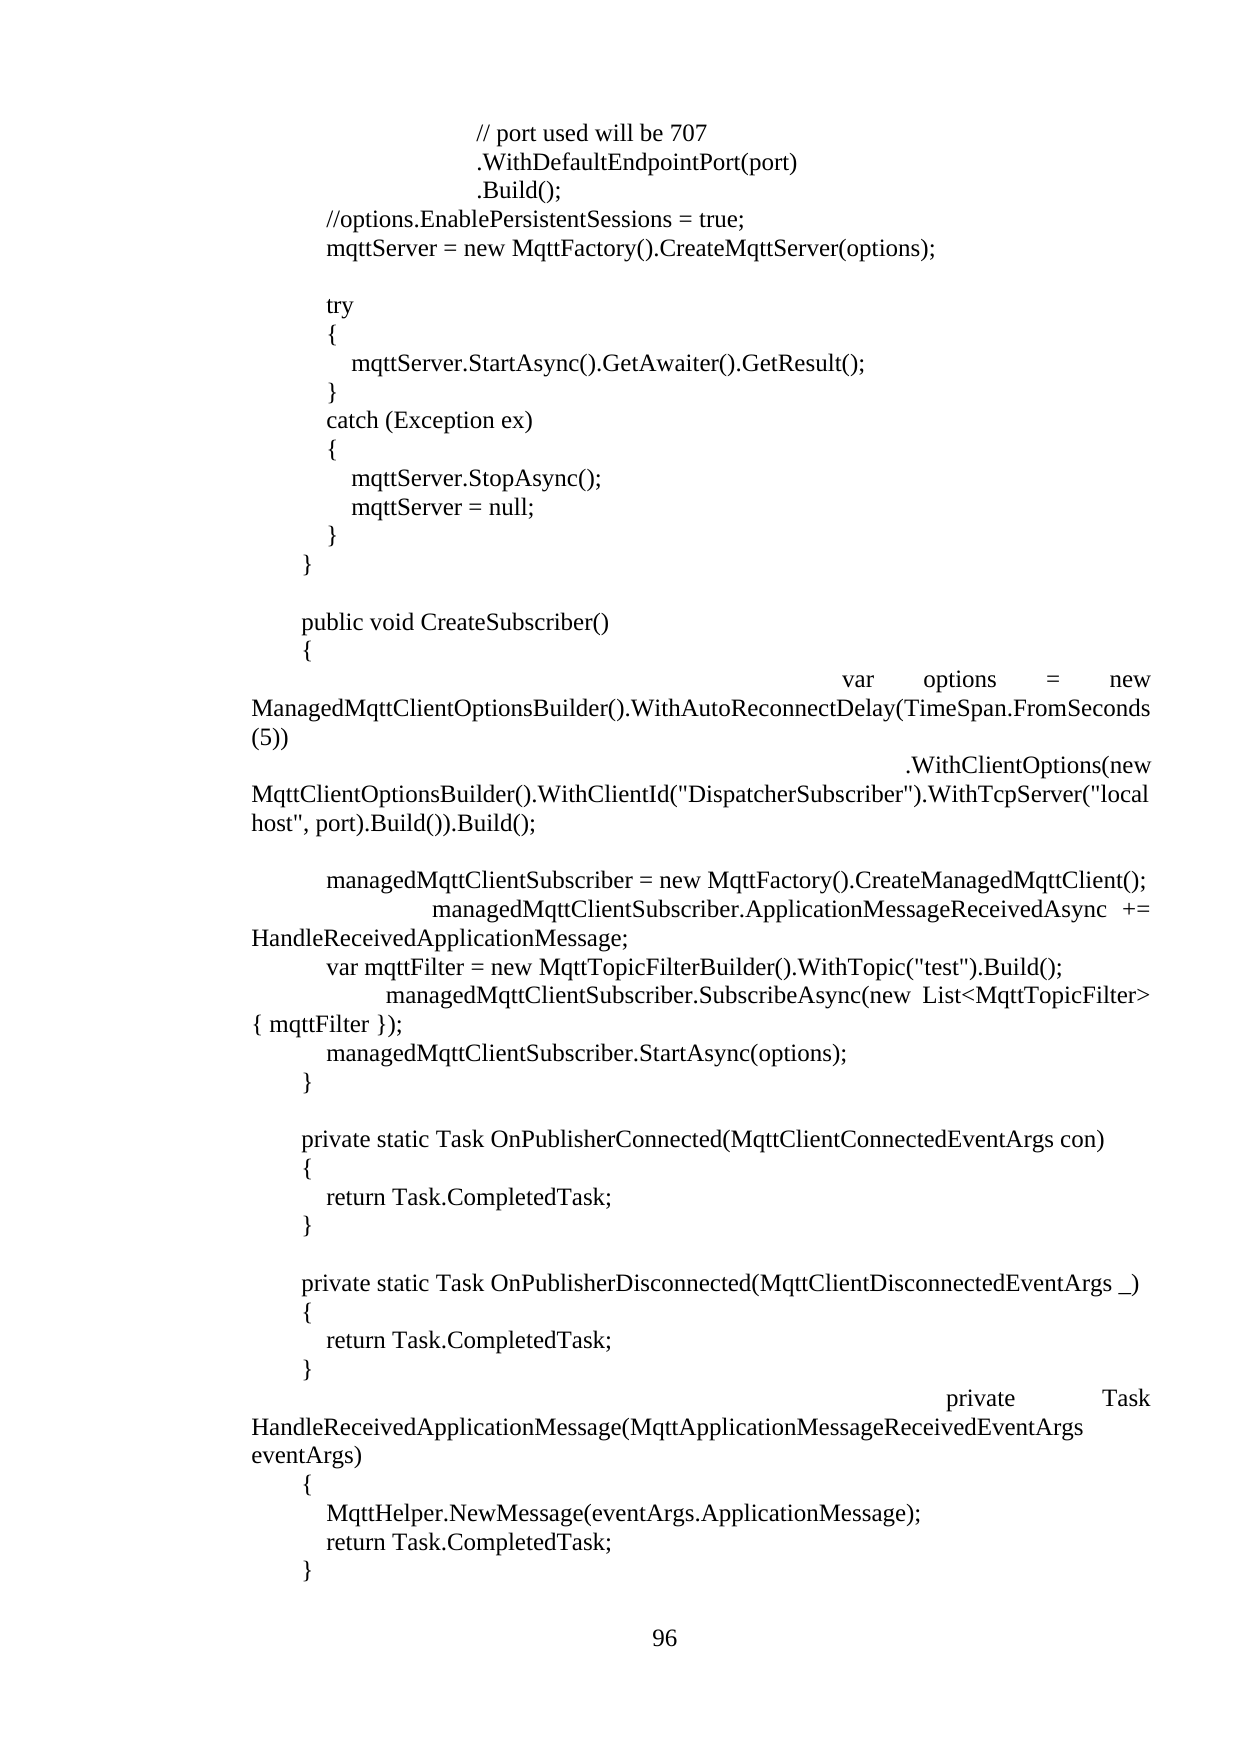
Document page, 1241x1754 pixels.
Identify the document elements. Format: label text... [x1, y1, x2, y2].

text mqttServer = new MqttFactory().CreateMqttServer(options); [251, 233, 1152, 262]
text try [251, 291, 1152, 319]
text managedMqttClientSubscriber.SubscribeAsync(new List<MqttTopicFilter> { mqttFilter }); [251, 981, 1152, 1038]
text // port used will be 707 [251, 118, 1152, 147]
text managedMqttClientSubscriber.StartAsync(options); [251, 1038, 1152, 1067]
text .Build(); [251, 176, 1152, 204]
text } [251, 1556, 1152, 1584]
text var options = new ManagedMqttClientOptionsBuilder().WithAutoReconnectDelay(TimeSpan.FromSeconds(5)) [251, 664, 1152, 751]
text { [251, 636, 1152, 664]
text { [251, 1297, 1152, 1326]
text .WithDefaultEndpointPort(port) [251, 147, 1152, 176]
text mqttServer = null; [251, 492, 1152, 521]
text return Task.CompletedTask; [251, 1527, 1152, 1556]
text //options.EnablePersistentSessions = true; [251, 204, 1152, 233]
text { [251, 319, 1152, 348]
text private Task HandleReceivedApplicationMessage(MqttApplicationMessageReceivedEventArgs eventArgs) [251, 1383, 1152, 1469]
text private static Task OnPublisherConnected(MqttClientConnectedEventArgs con) [251, 1124, 1152, 1153]
text } [251, 1354, 1152, 1383]
text managedMqttClientSubscriber = new MqttFactory().CreateManagedMqttClient(); [251, 866, 1152, 894]
text } [251, 1211, 1152, 1239]
text { [251, 1153, 1152, 1182]
text public void CreateSubscriber() [251, 607, 1152, 636]
text var mqttFilter = new MqttTopicFilterBuilder().WithTopic("test").Build(); [251, 952, 1152, 981]
text return Task.CompletedTask; [251, 1326, 1152, 1354]
text { [251, 1469, 1152, 1498]
text { [251, 434, 1152, 463]
text catch (Exception ex) [251, 406, 1152, 434]
text } [251, 377, 1152, 406]
text } [251, 521, 1152, 549]
text } [251, 1067, 1152, 1096]
text } [251, 549, 1152, 578]
text MqttHelper.NewMessage(eventArgs.ApplicationMessage); [251, 1498, 1152, 1527]
text return Task.CompletedTask; [251, 1182, 1152, 1211]
text managedMqttClientSubscriber.ApplicationMessageReceivedAsync += HandleReceivedApplicationMessage; [251, 894, 1152, 952]
text mqttServer.StopAsync(); [251, 463, 1152, 492]
text mqttServer.StartAsync().GetAwaiter().GetResult(); [251, 348, 1152, 377]
text .WithClientOptions(new MqttClientOptionsBuilder().WithClientId("DispatcherSubscriber").WithTcpServer("localhost", port).Build()).Build(); [251, 751, 1152, 837]
text private static Task OnPublisherDisconnected(MqttClientDisconnectedEventArgs _) [251, 1268, 1152, 1297]
